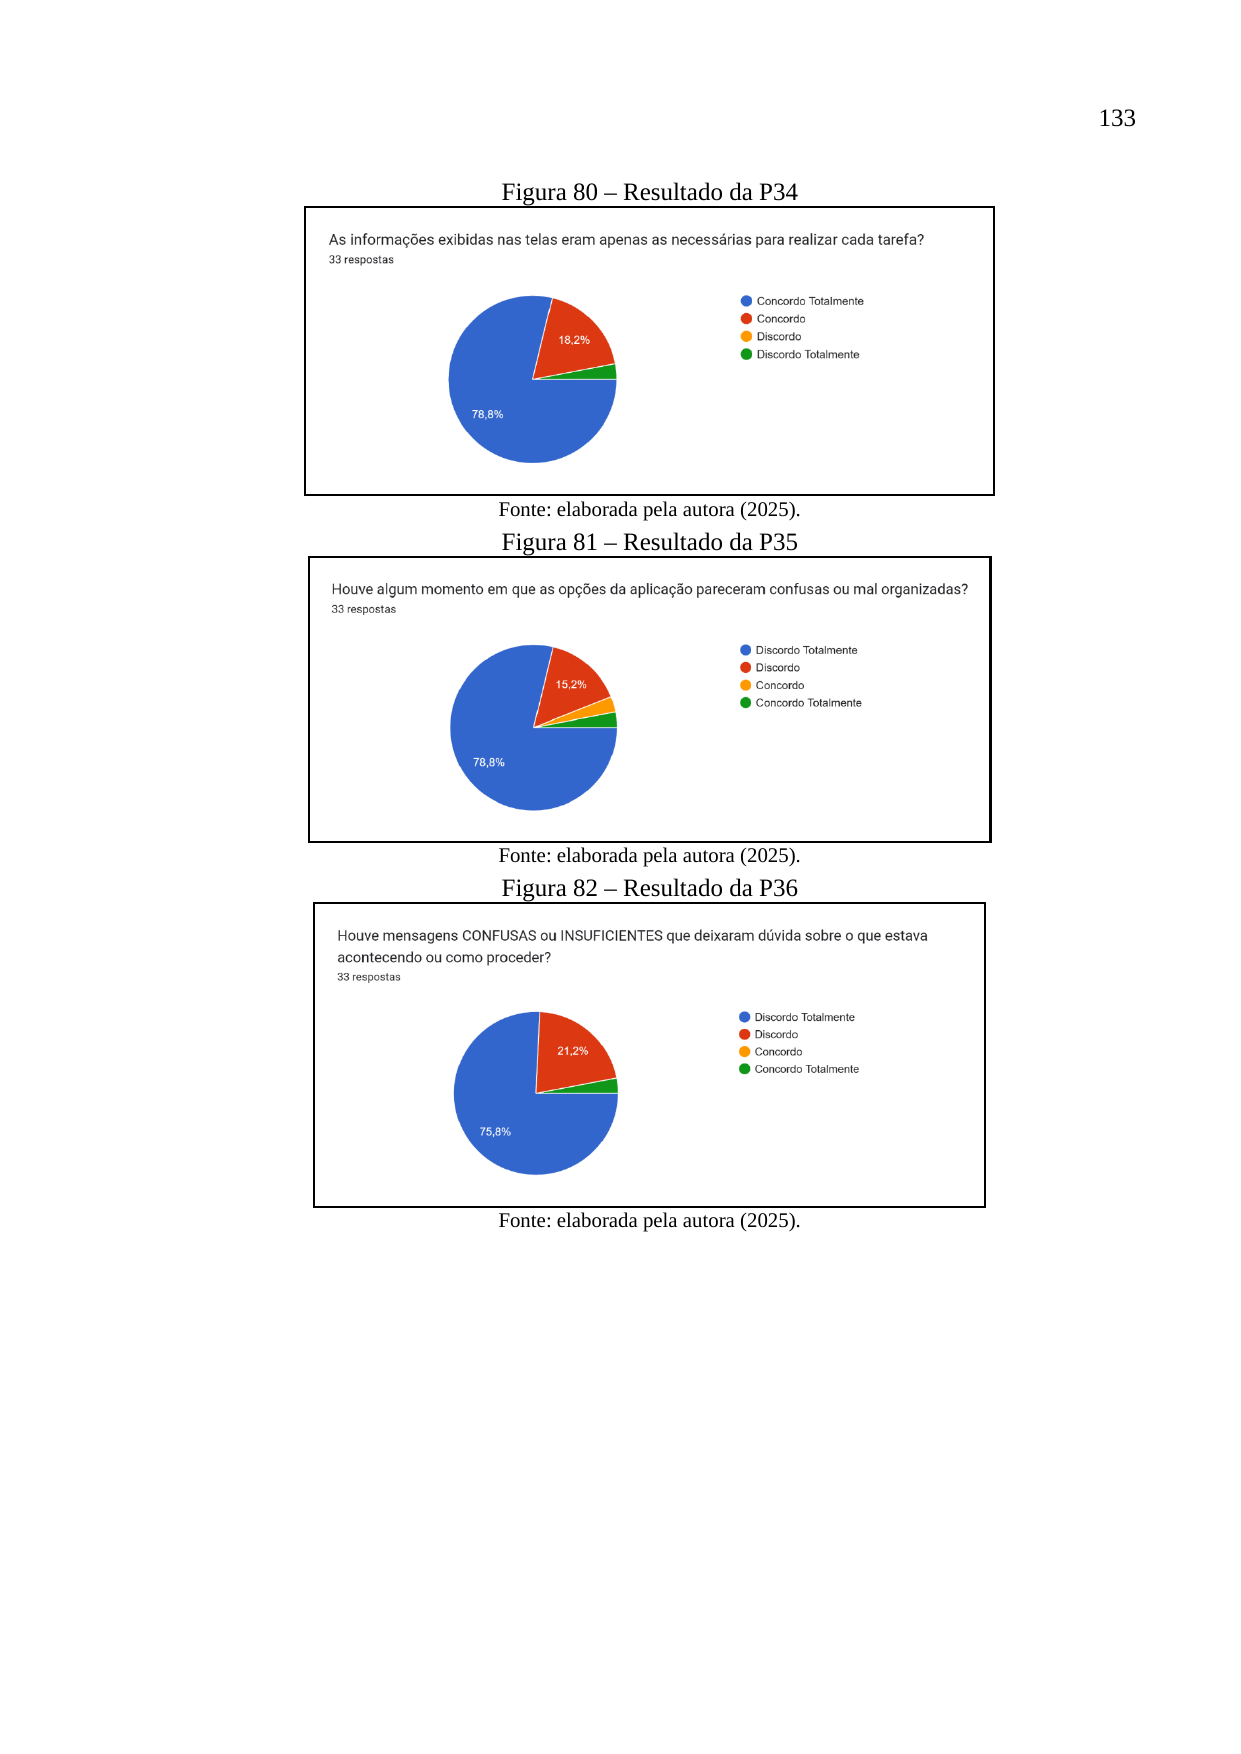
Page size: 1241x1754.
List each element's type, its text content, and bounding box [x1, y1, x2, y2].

text Fonte: elaborada pela autora (2025). [177, 843, 1122, 867]
text Fonte: elaborada pela autora (2025). [177, 496, 1122, 521]
picture [310, 558, 989, 841]
picture [306, 208, 993, 494]
picture [315, 904, 984, 1206]
text Fonte: elaborada pela autora (2025). [177, 1208, 1122, 1232]
